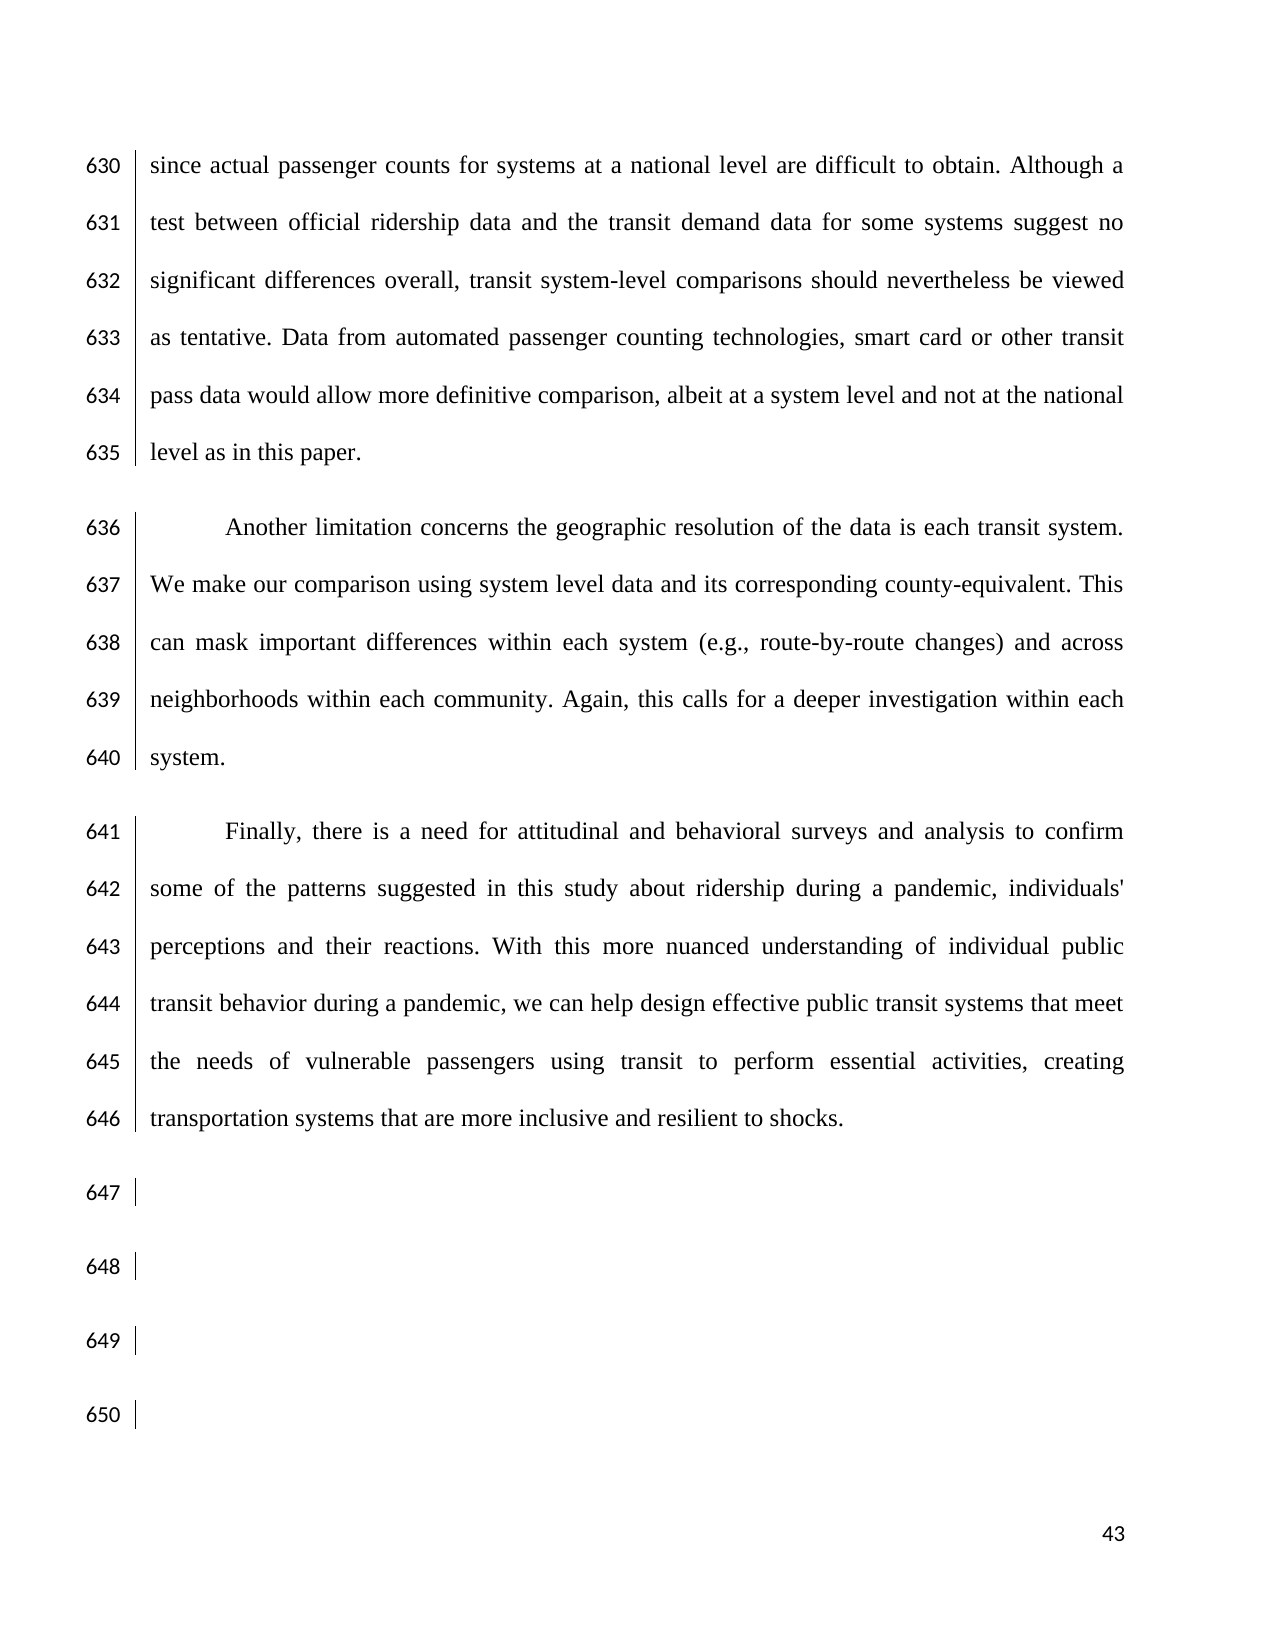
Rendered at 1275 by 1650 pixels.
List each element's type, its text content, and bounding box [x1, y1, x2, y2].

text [150, 150, 1125, 466]
text Another limitation concerns the geographic resolution of the data is each transit system. We make our comparison using system level data and its corresponding county-equivalent. This can mask important differences within each system (e.g., route-by-route changes) and across neighborhoods within each community. Again, this calls for a deeper investigation within each system. [150, 512, 1125, 770]
text Finally, there is a need for attitudinal and behavioral surveys and analysis to confirm some of the patterns suggested in this study about ridership during a pandemic, individuals' perceptions and their reactions. With this more nuanced understanding of individual public transit behavior during a pandemic, we can help design effective public transit systems that meet the needs of vulnerable passengers using transit to perform essential activities, creating transportation systems that are more inclusive and resilient to shocks. [150, 816, 1125, 1132]
